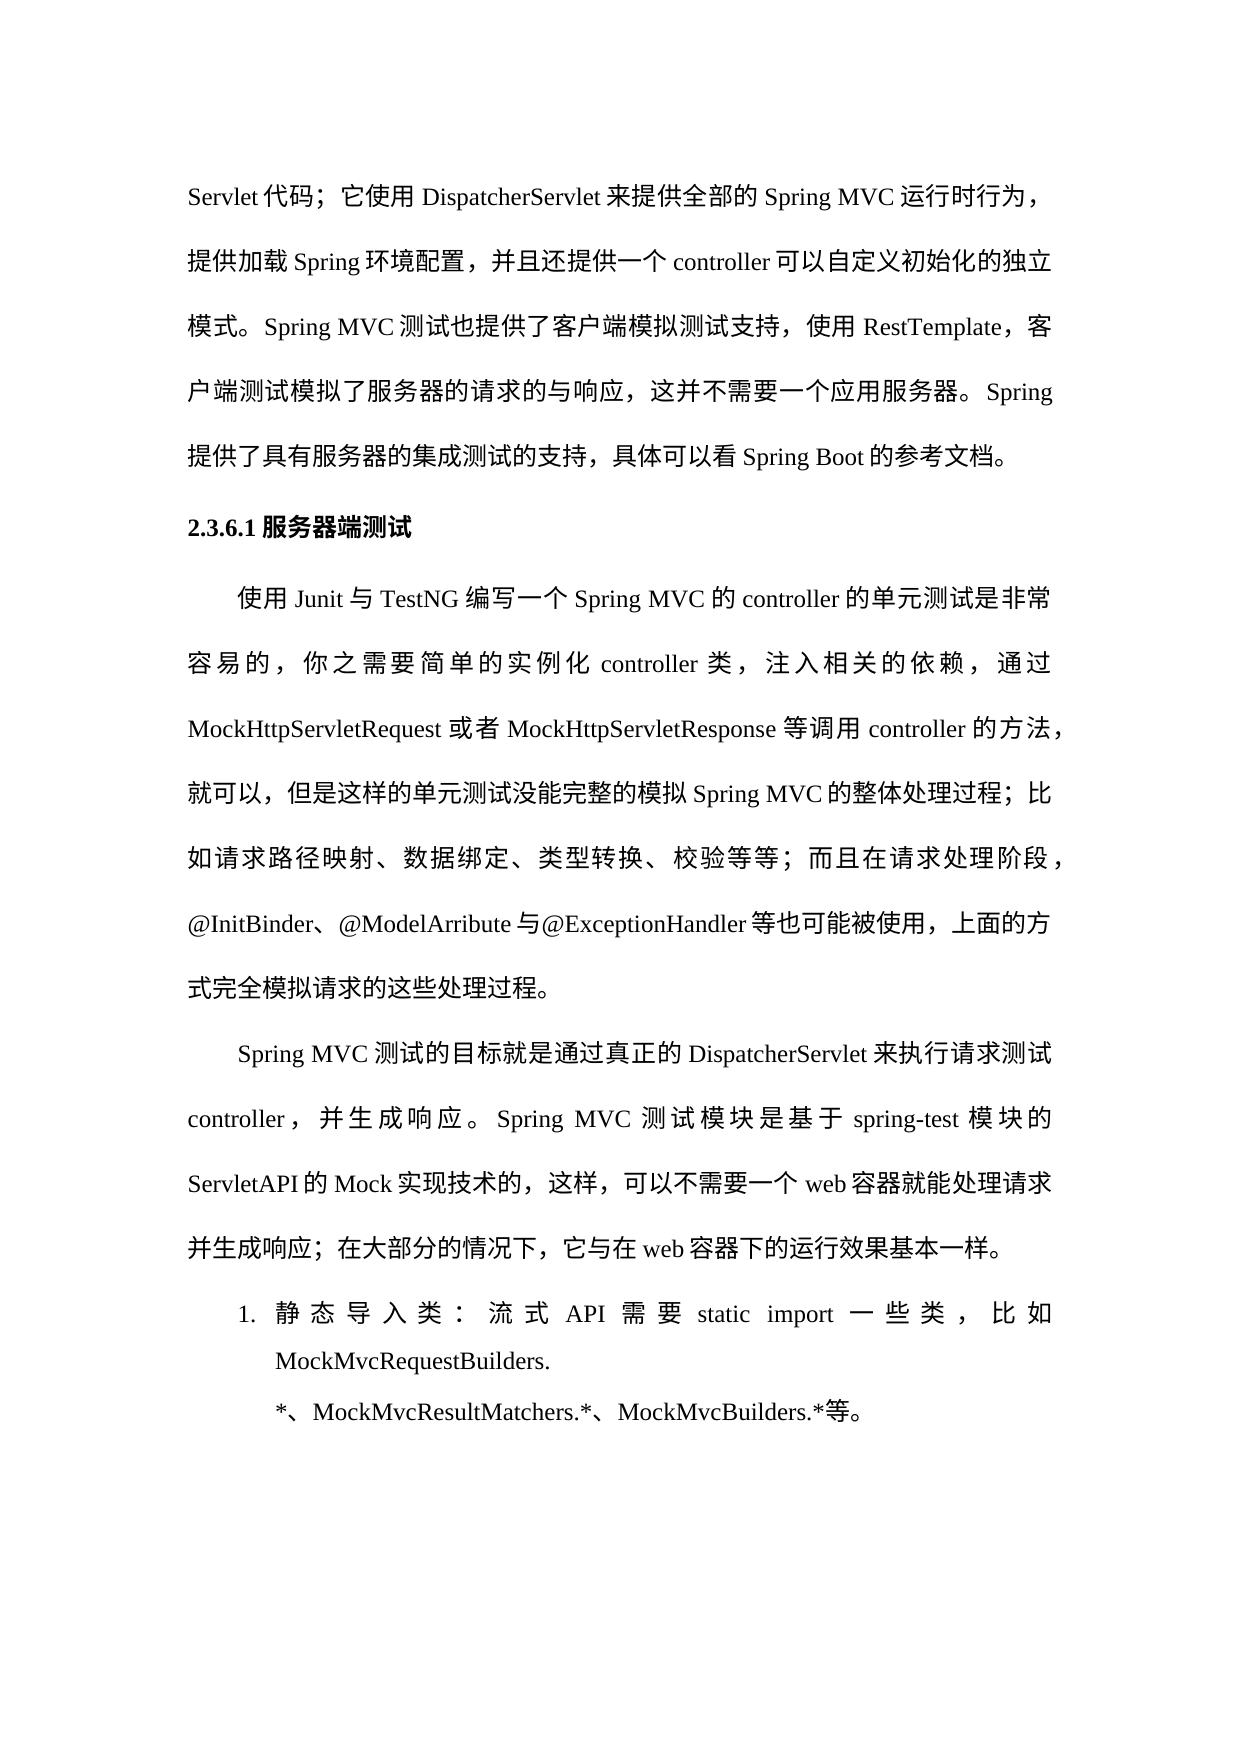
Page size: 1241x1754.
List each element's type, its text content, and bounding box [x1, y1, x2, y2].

list 静态导入类：流式API需要static import一些类，比如MockMvcRequestBuilders.*、MockMvcResultMatchers.*、MockMvcBuilders.*等。 [237, 1279, 1053, 1442]
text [187, 162, 1053, 487]
subtitle 2.3.6.1 服务器端测试 [187, 493, 1053, 558]
text 使用Junit与TestNG编写一个Spring MVC的controller的单元测试是非常容易的，你之需要简单的实例化controller类，注入相关的依赖，通过MockHttpServletRequest或者MockHttpServletResponse等调用controller的方法，就可以，但是这样的单元测试没能完整的模拟Spring MVC的整体处理过程；比如请求路径映射、数据绑定、类型转换、校验等等；而且在请求处理阶段，@InitBinder、@ModelArribute与@ExceptionHandler等也可能被使用，上面的方式完全模拟请求的这些处理过程。 [187, 564, 1053, 1019]
text Spring MVC测试的目标就是通过真正的DispatcherServlet来执行请求测试controller，并生成响应。Spring MVC测试模块是基于spring-test模块的ServletAPI的Mock实现技术的，这样，可以不需要一个web容器就能处理请求并生成响应；在大部分的情况下，它与在web容器下的运行效果基本一样。 [187, 1019, 1053, 1279]
